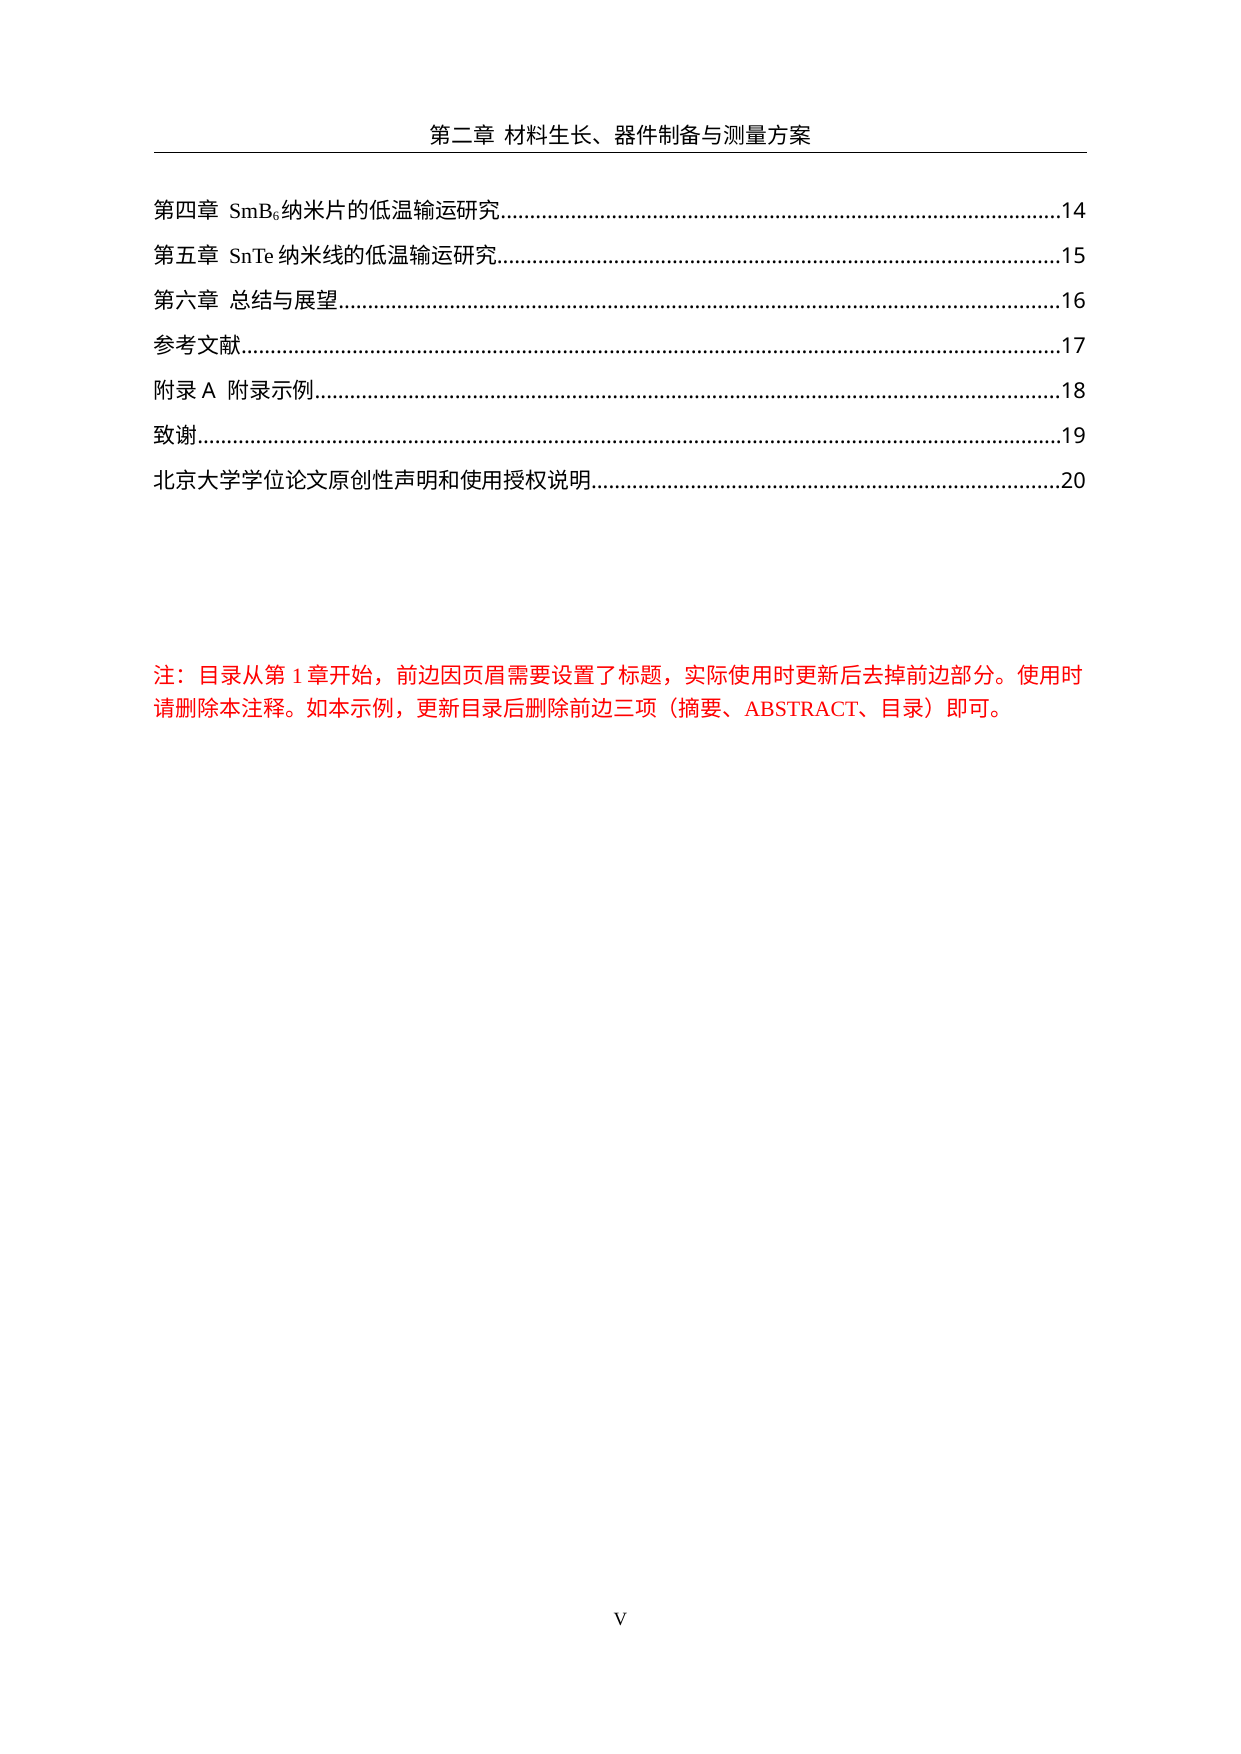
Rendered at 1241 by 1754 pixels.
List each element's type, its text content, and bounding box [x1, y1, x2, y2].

text 第六章 总结与展望 16 [153, 283, 1087, 315]
text 北京大学学位论文原创性声明和使用授权说明 20 [153, 463, 1087, 495]
text 注：目录从第1章开始，前边因页眉需要设置了标题，实际使用时更新后去掉前边部分。使用时请删除本注释。如本示例，更新目录后删除前边三项（摘要、ABSTRACT、目录）即可。 [153, 658, 1087, 723]
text 第五章 SnTe纳米线的低温输运研究 15 [153, 238, 1087, 270]
text 第四章 SmB6纳米片的低温输运研究 14 [153, 193, 1087, 225]
text 致谢 19 [153, 418, 1087, 450]
text 参考文献 17 [153, 328, 1087, 360]
text 附录A 附录示例 18 [153, 373, 1087, 405]
